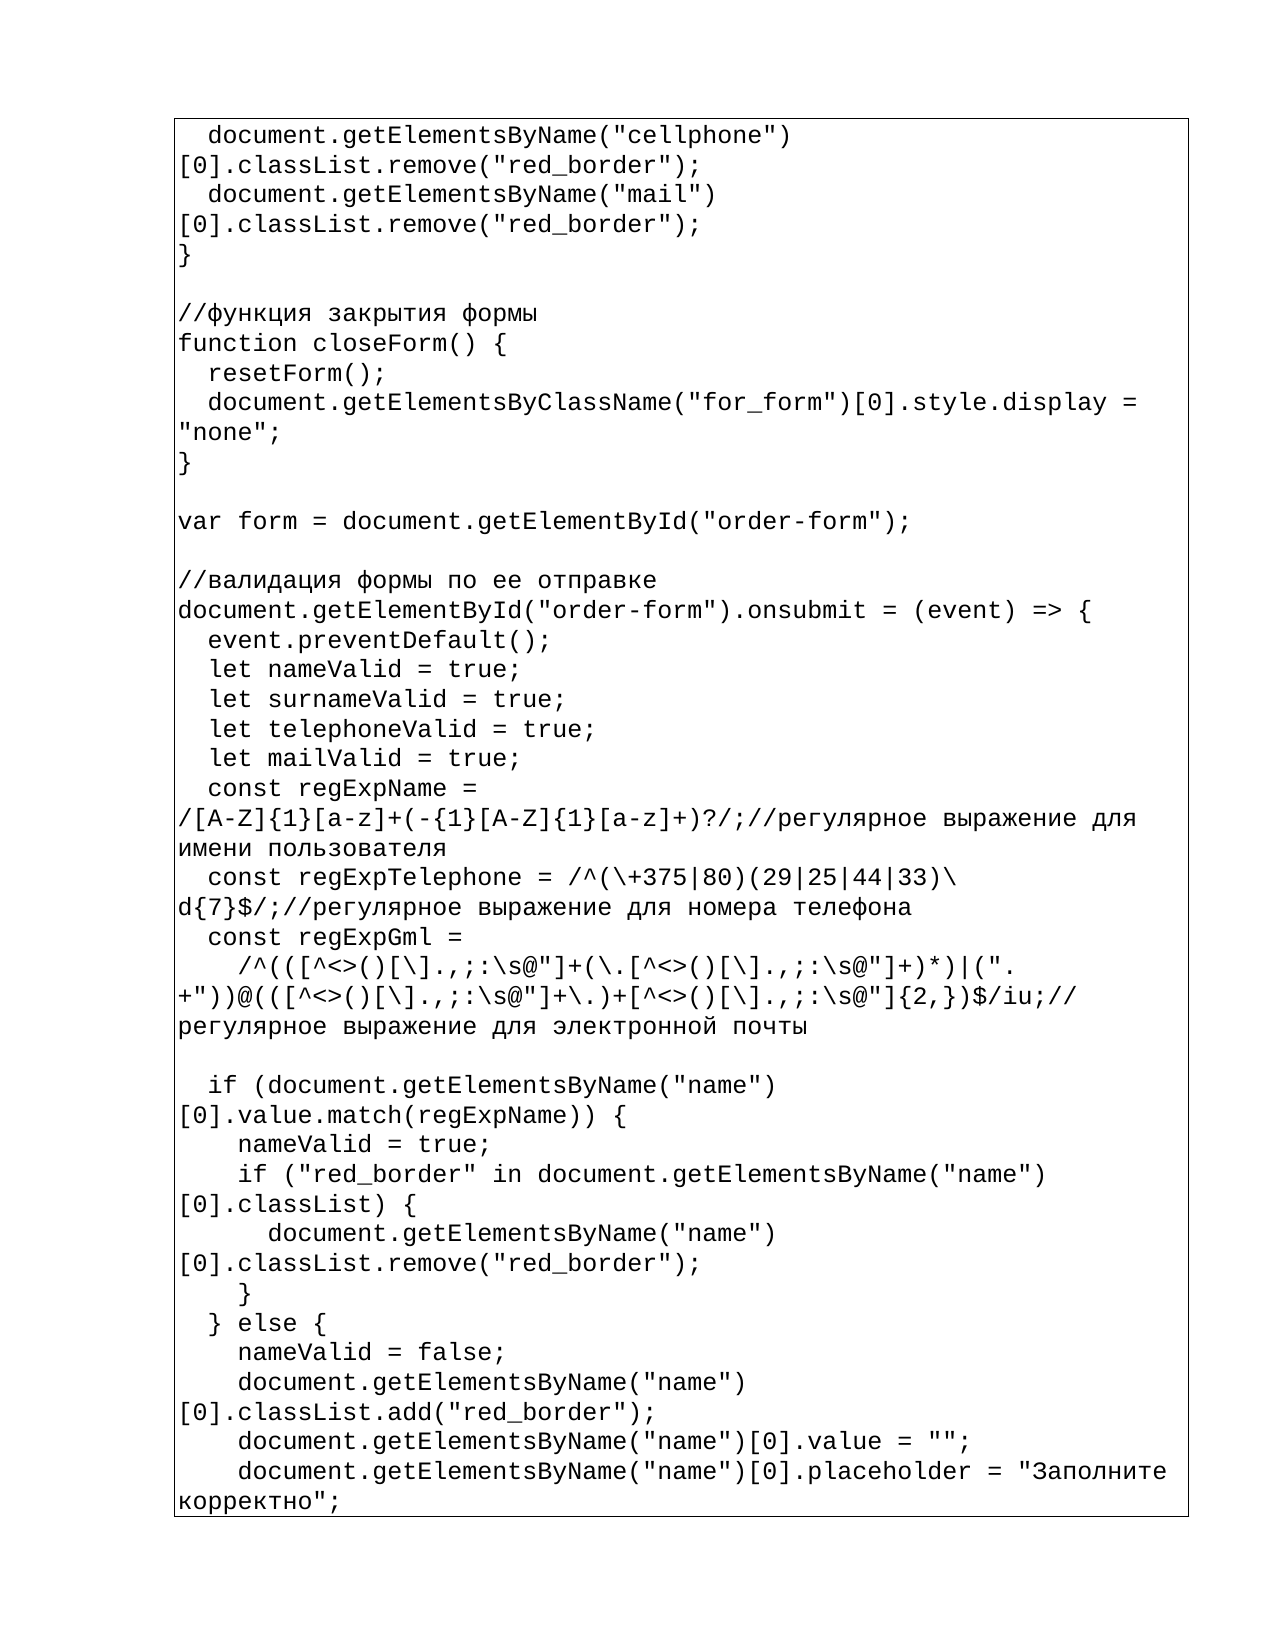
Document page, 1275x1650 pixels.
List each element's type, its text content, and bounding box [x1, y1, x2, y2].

text if (document.getElementsByName("name")[0].value.match(regExpName)) { [177, 1071, 1186, 1131]
text resetForm(); [177, 359, 1186, 388]
text let nameValid = true; [177, 656, 1186, 685]
text document.getElementsByClassName("for_form")[0].style.display = "none"; [177, 388, 1186, 448]
text document.getElementById("order-form").onsubmit = (event) => { [177, 596, 1186, 626]
text let mailValid = true; [177, 745, 1186, 774]
text document.getElementsByName("mail")[0].classList.remove("red_border"); [177, 181, 1186, 240]
text //валидация формы по ее отправке [177, 567, 1186, 596]
text document.getElementsByName("name")[0].value = ""; [177, 1427, 1186, 1457]
text event.preventDefault(); [177, 626, 1186, 656]
text } [177, 448, 1186, 477]
text let telephoneValid = true; [177, 715, 1186, 745]
text nameValid = true; [177, 1131, 1186, 1160]
text const regExpName = /[A-Z]{1}[a-z]+(-{1}[A-Z]{1}[a-z]+)?/;//регулярное выражение для имени пользователя [177, 774, 1186, 863]
text /^(([^<>()[\].,;:\s@"]+(\.[^<>()[\].,;:\s@"]+)*)|(".+"))@(([^<>()[\].,;:\s@"]+\.)+[^<>()[\].,;:\s@"]{2,})$/iu;//регулярное выражение для электронной почты [177, 952, 1186, 1042]
text document.getElementsByName("name")[0].placeholder = "Заполните корректно"; [177, 1457, 1186, 1516]
text if ("red_border" in document.getElementsByName("name")[0].classList) { [177, 1160, 1186, 1220]
text } [177, 1279, 1186, 1309]
text let surnameValid = true; [177, 685, 1186, 715]
text document.getElementsByName("cellphone")[0].classList.remove("red_border"); [175, 119, 1188, 181]
text const regExpGml = [177, 923, 1186, 952]
text document.getElementsByName("name")[0].classList.remove("red_border"); [177, 1220, 1186, 1279]
text const regExpTelephone = /^(\+375|80)(29|25|44|33)\d{7}$/;//регулярное выражение для номера телефона [177, 863, 1186, 923]
text } [177, 240, 1186, 270]
text nameValid = false; [177, 1338, 1186, 1368]
text } else { [177, 1309, 1186, 1338]
text document.getElementsByName("name")[0].classList.add("red_border"); [177, 1368, 1186, 1427]
text //функция закрытия формы [177, 299, 1186, 329]
text function closeForm() { [177, 329, 1186, 359]
text var form = document.getElementById("order-form"); [177, 507, 1186, 537]
